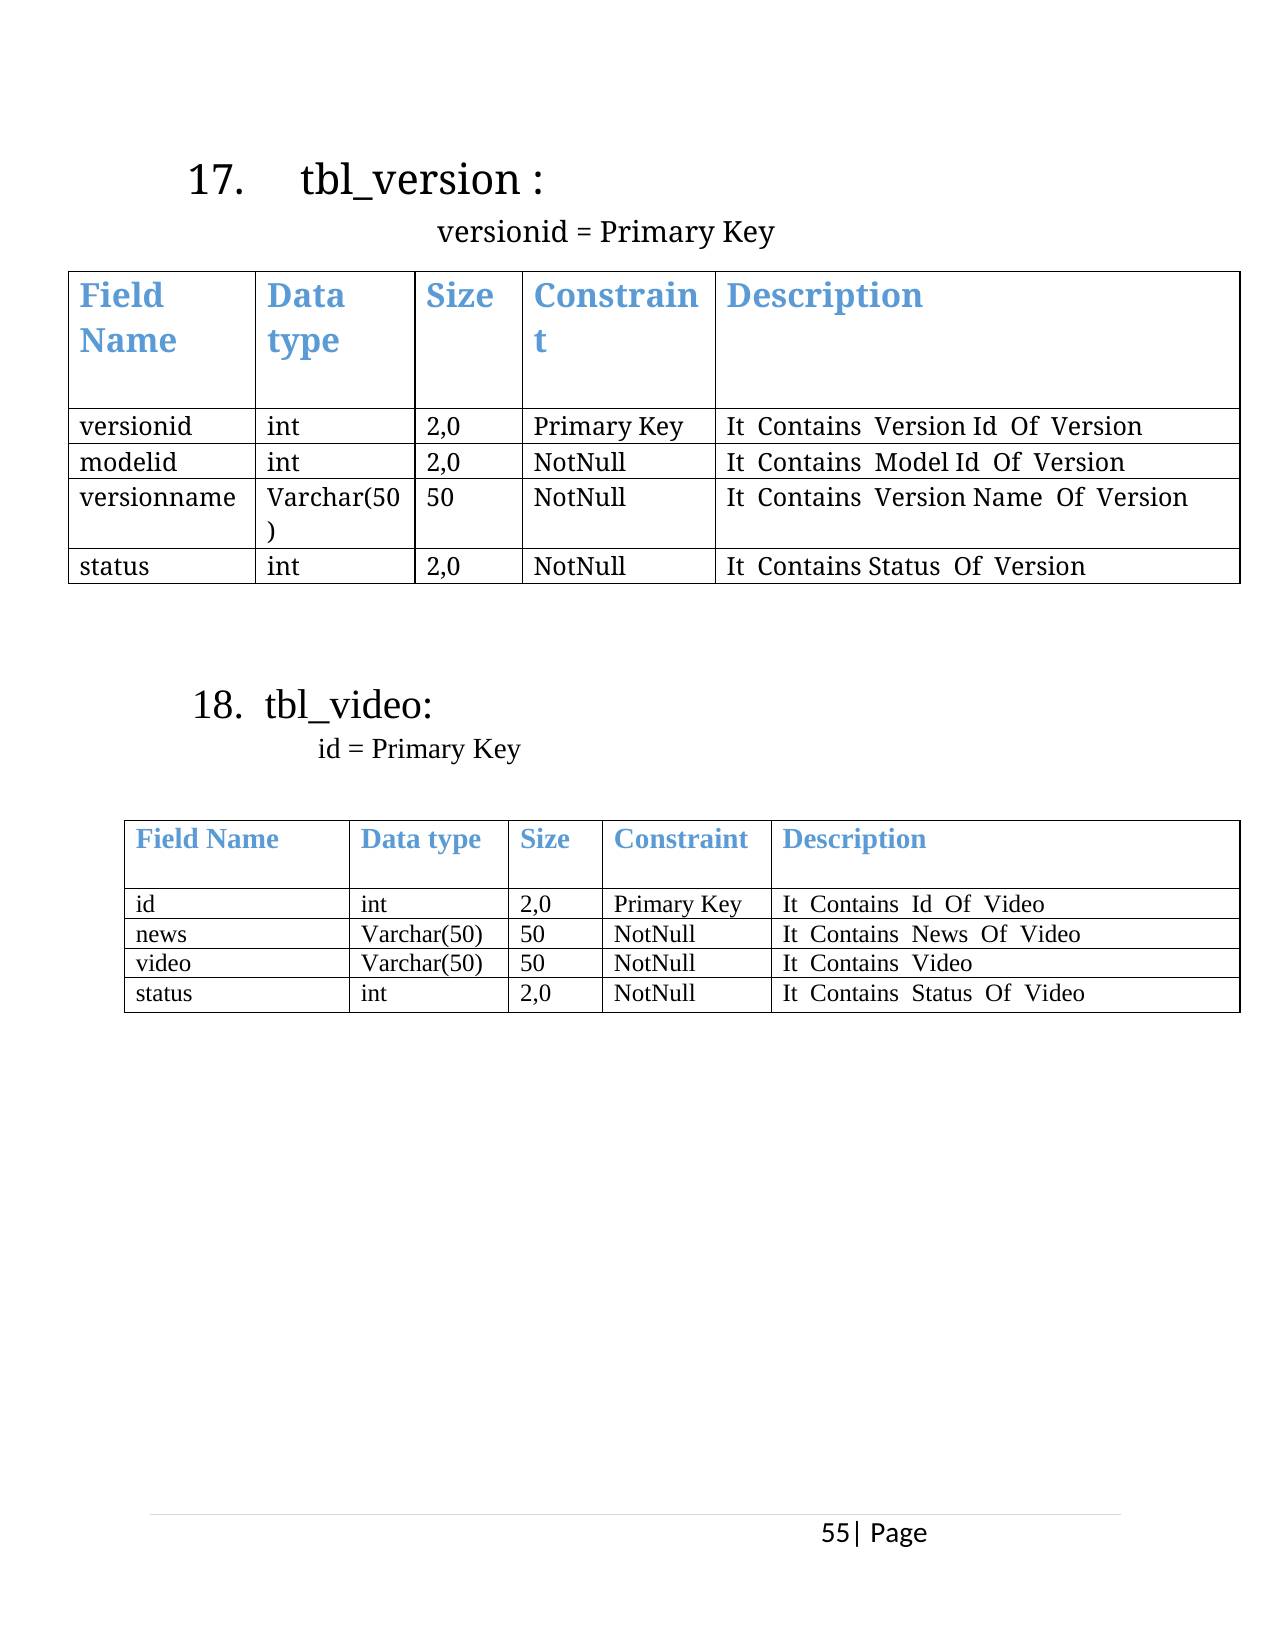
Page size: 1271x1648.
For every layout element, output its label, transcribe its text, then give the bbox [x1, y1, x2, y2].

table_cell versionname [69, 479, 255, 547]
table_header Description [716, 272, 1239, 408]
table_cell It Contains Version Id Of Version [716, 409, 1239, 443]
table_cell It Contains Video [772, 949, 1239, 977]
table_cell Primary Key [603, 889, 771, 918]
table_cell versionid [69, 409, 255, 443]
table_cell 2,0 [509, 889, 602, 918]
table_cell It Contains Status Of Video [772, 978, 1239, 1012]
table_header Data type [350, 821, 508, 888]
table_cell It Contains Id Of Video [772, 889, 1239, 918]
table_cell It Contains News Of Video [772, 919, 1239, 947]
table_cell int [256, 549, 414, 582]
table_cell 50 [416, 479, 522, 547]
table_header Field Name [69, 272, 255, 408]
table_cell 50 [509, 919, 602, 947]
table_cell 2,0 [416, 444, 522, 478]
table_header Constraint [523, 272, 715, 408]
table_cell 2,0 [509, 978, 602, 1012]
table_header Constraint [603, 821, 771, 888]
table_cell Primary Key [523, 409, 715, 443]
table_cell NotNull [523, 549, 715, 582]
list 18. tbl_video: [150, 679, 1121, 727]
table_cell NotNull [523, 444, 715, 478]
table_header Field Name [125, 821, 349, 888]
table_cell id [125, 889, 349, 918]
table_cell status [69, 549, 255, 582]
table_header Size [509, 821, 602, 888]
table_header Data type [256, 272, 414, 408]
table_cell int [256, 409, 414, 443]
table_cell int [350, 978, 508, 1012]
table_cell Varchar(50) [256, 479, 414, 547]
table_header Description [772, 821, 1239, 888]
list id = Primary Key [150, 731, 1121, 764]
table_cell video [125, 949, 349, 977]
list tbl_version : [187, 150, 1121, 207]
table_cell int [256, 444, 414, 478]
table_cell 50 [509, 949, 602, 977]
list versionid = Primary Key [225, 211, 1121, 251]
table_cell It Contains Version Name Of Version [716, 479, 1239, 547]
table_cell 2,0 [416, 409, 522, 443]
table_cell NotNull [603, 978, 771, 1012]
table_cell modelid [69, 444, 255, 478]
table_header Size [416, 272, 522, 408]
table_cell It Contains Status Of Version [716, 549, 1239, 582]
table_cell Varchar(50) [350, 949, 508, 977]
table_cell Varchar(50) [350, 919, 508, 947]
table_cell NotNull [603, 949, 771, 977]
table_cell NotNull [603, 919, 771, 947]
table_cell status [125, 978, 349, 1012]
table_cell int [350, 889, 508, 918]
table_cell NotNull [523, 479, 715, 547]
table_cell 2,0 [416, 549, 522, 582]
table_cell news [125, 919, 349, 947]
table_cell It Contains Model Id Of Version [716, 444, 1239, 478]
